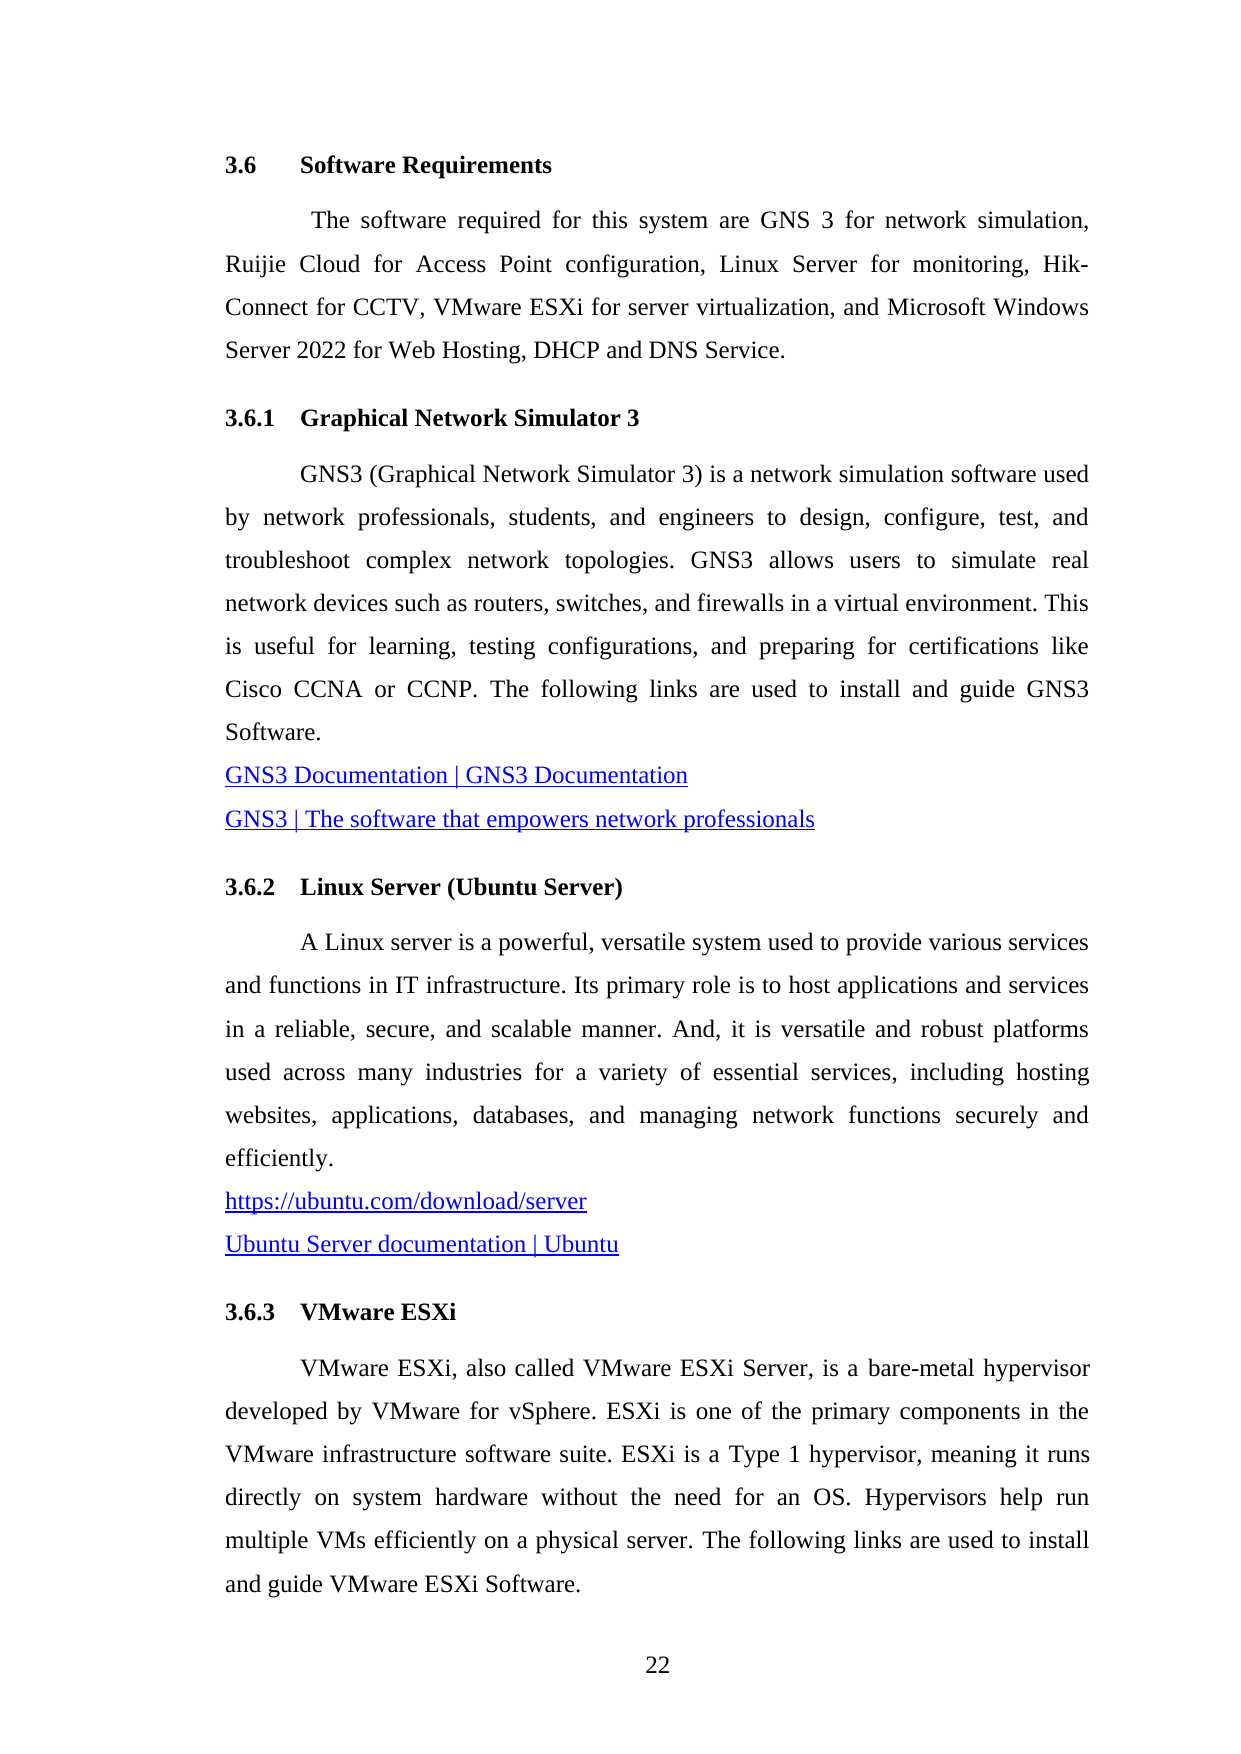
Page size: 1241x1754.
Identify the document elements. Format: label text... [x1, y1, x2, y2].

subtitle 3.6.2 Linux Server (Ubuntu Server) [225, 872, 1090, 901]
text GNS3 | The software that empowers network professionals [225, 804, 1090, 832]
text VMware ESXi, also called VMware ESXi Server, is a bare-metal hypervisor developed by VMware for vSphere. ESXi is one of the primary components in the VMware infrastructure software suite. ESXi is a Type 1 hypervisor, meaning it runs directly on system hardware without the need for an OS. Hypervisors help run multiple VMs efficiently on a physical server. The following links are used to install and guide VMware ESXi Software. [225, 1353, 1090, 1597]
text Ubuntu Server documentation | Ubuntu [225, 1229, 1090, 1258]
text A Linux server is a powerful, versatile system used to provide various services and functions in IT infrastructure. Its primary role is to host applications and services in a reliable, secure, and scalable manner. And, it is versatile and robust platforms used across many industries for a variety of essential services, including hosting websites, applications, databases, and managing network functions securely and efficiently. [225, 927, 1090, 1172]
text GNS3 Documentation | GNS3 Documentation [225, 761, 1090, 789]
text GNS3 (Graphical Network Simulator 3) is a network simulation software used by network professionals, students, and engineers to design, configure, test, and troubleshoot complex network topologies. GNS3 allows users to simulate real network devices such as routers, switches, and firewalls in a virtual environment. This is useful for learning, testing configurations, and preparing for certifications like Cisco CCNA or CCNP. The following links are used to install and guide GNS3 Software. [225, 459, 1090, 746]
subtitle 3.6 Software Requirements [225, 150, 1090, 179]
text The software required for this system are GNS 3 for network simulation, Ruijie Cloud for Access Point configuration, Linux Server for monitoring, Hik-Connect for CCTV, VMware ESXi for server virtualization, and Microsoft Windows Server 2022 for Web Hosting, DHCP and DNS Service. [225, 206, 1090, 364]
text https://ubuntu.com/download/server [225, 1186, 1090, 1215]
subtitle 3.6.1 Graphical Network Simulator 3 [225, 403, 1090, 432]
subtitle 3.6.3 VMware ESXi [225, 1297, 1090, 1326]
